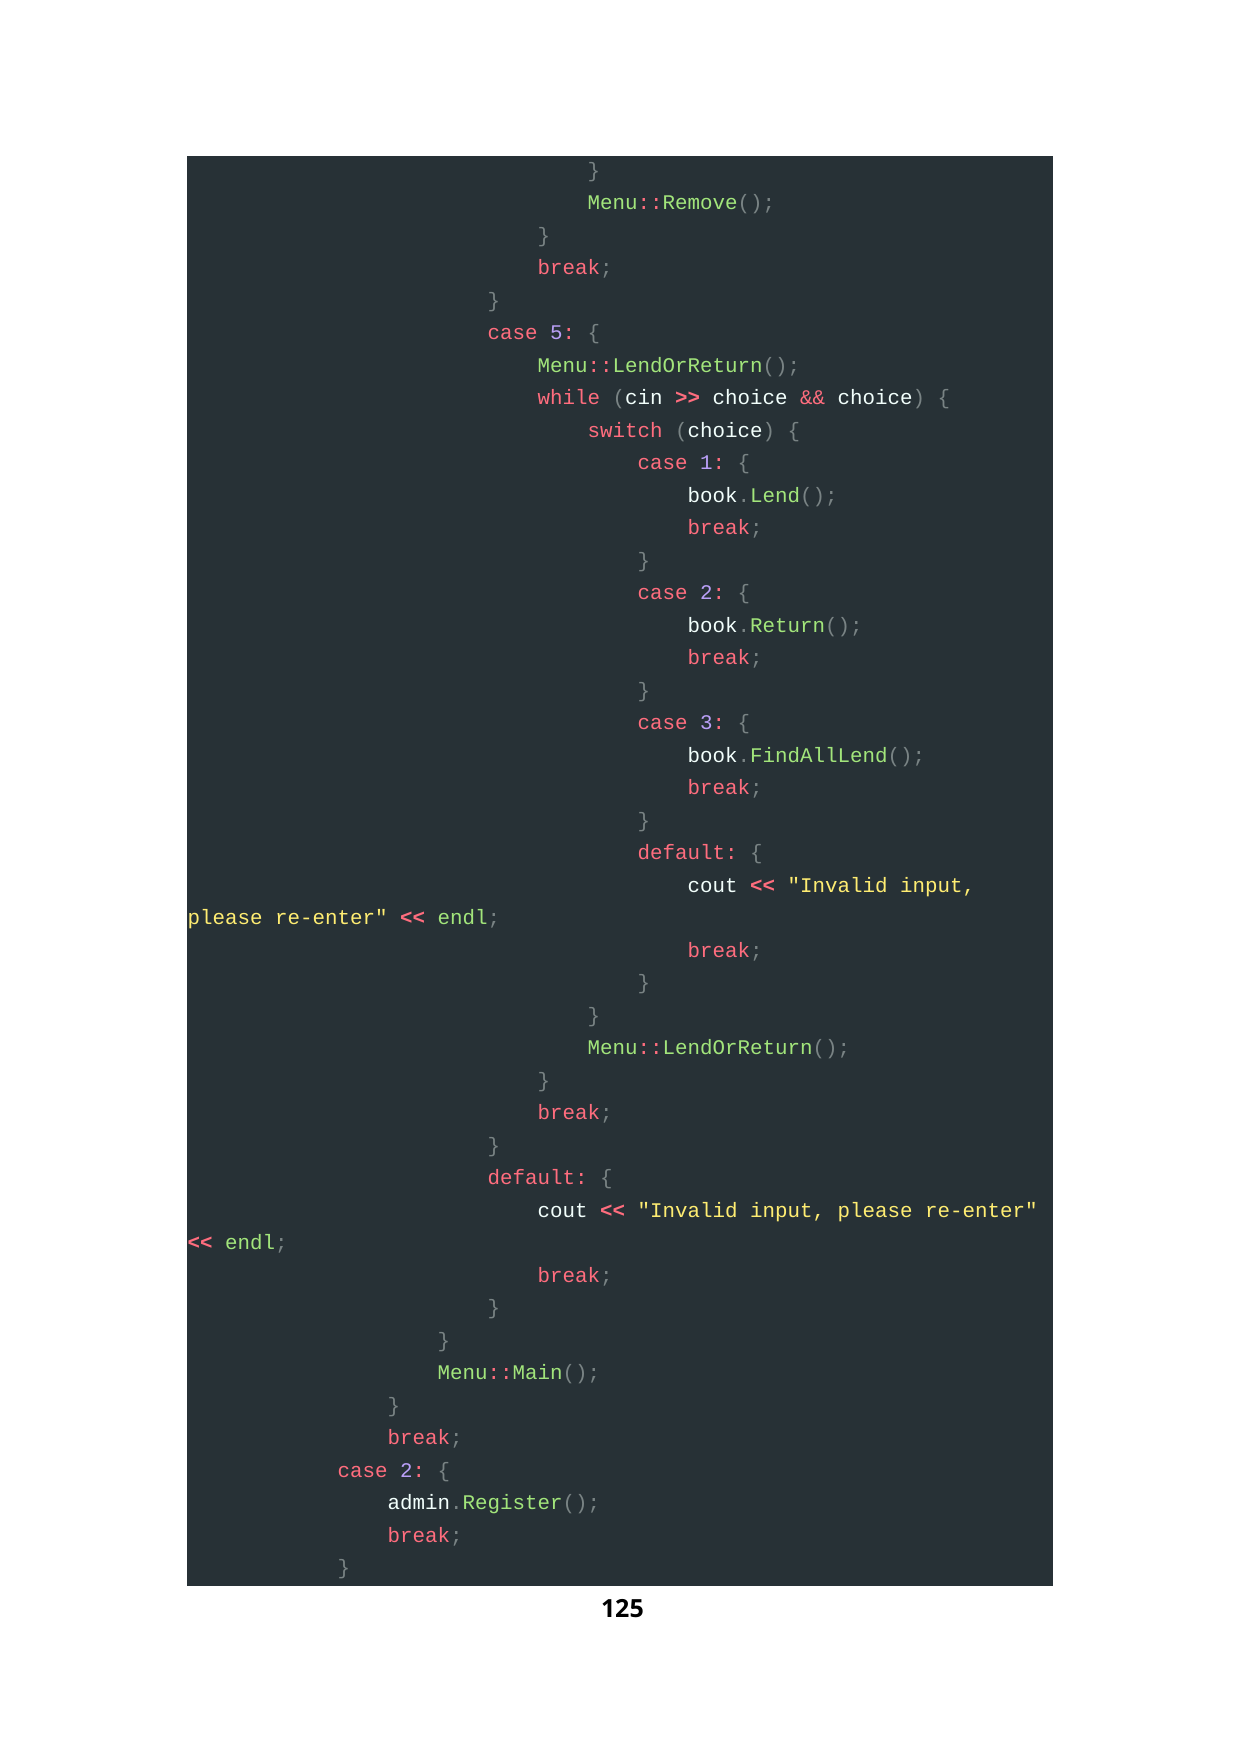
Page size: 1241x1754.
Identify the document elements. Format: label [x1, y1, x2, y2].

text [187, 156, 1053, 1586]
